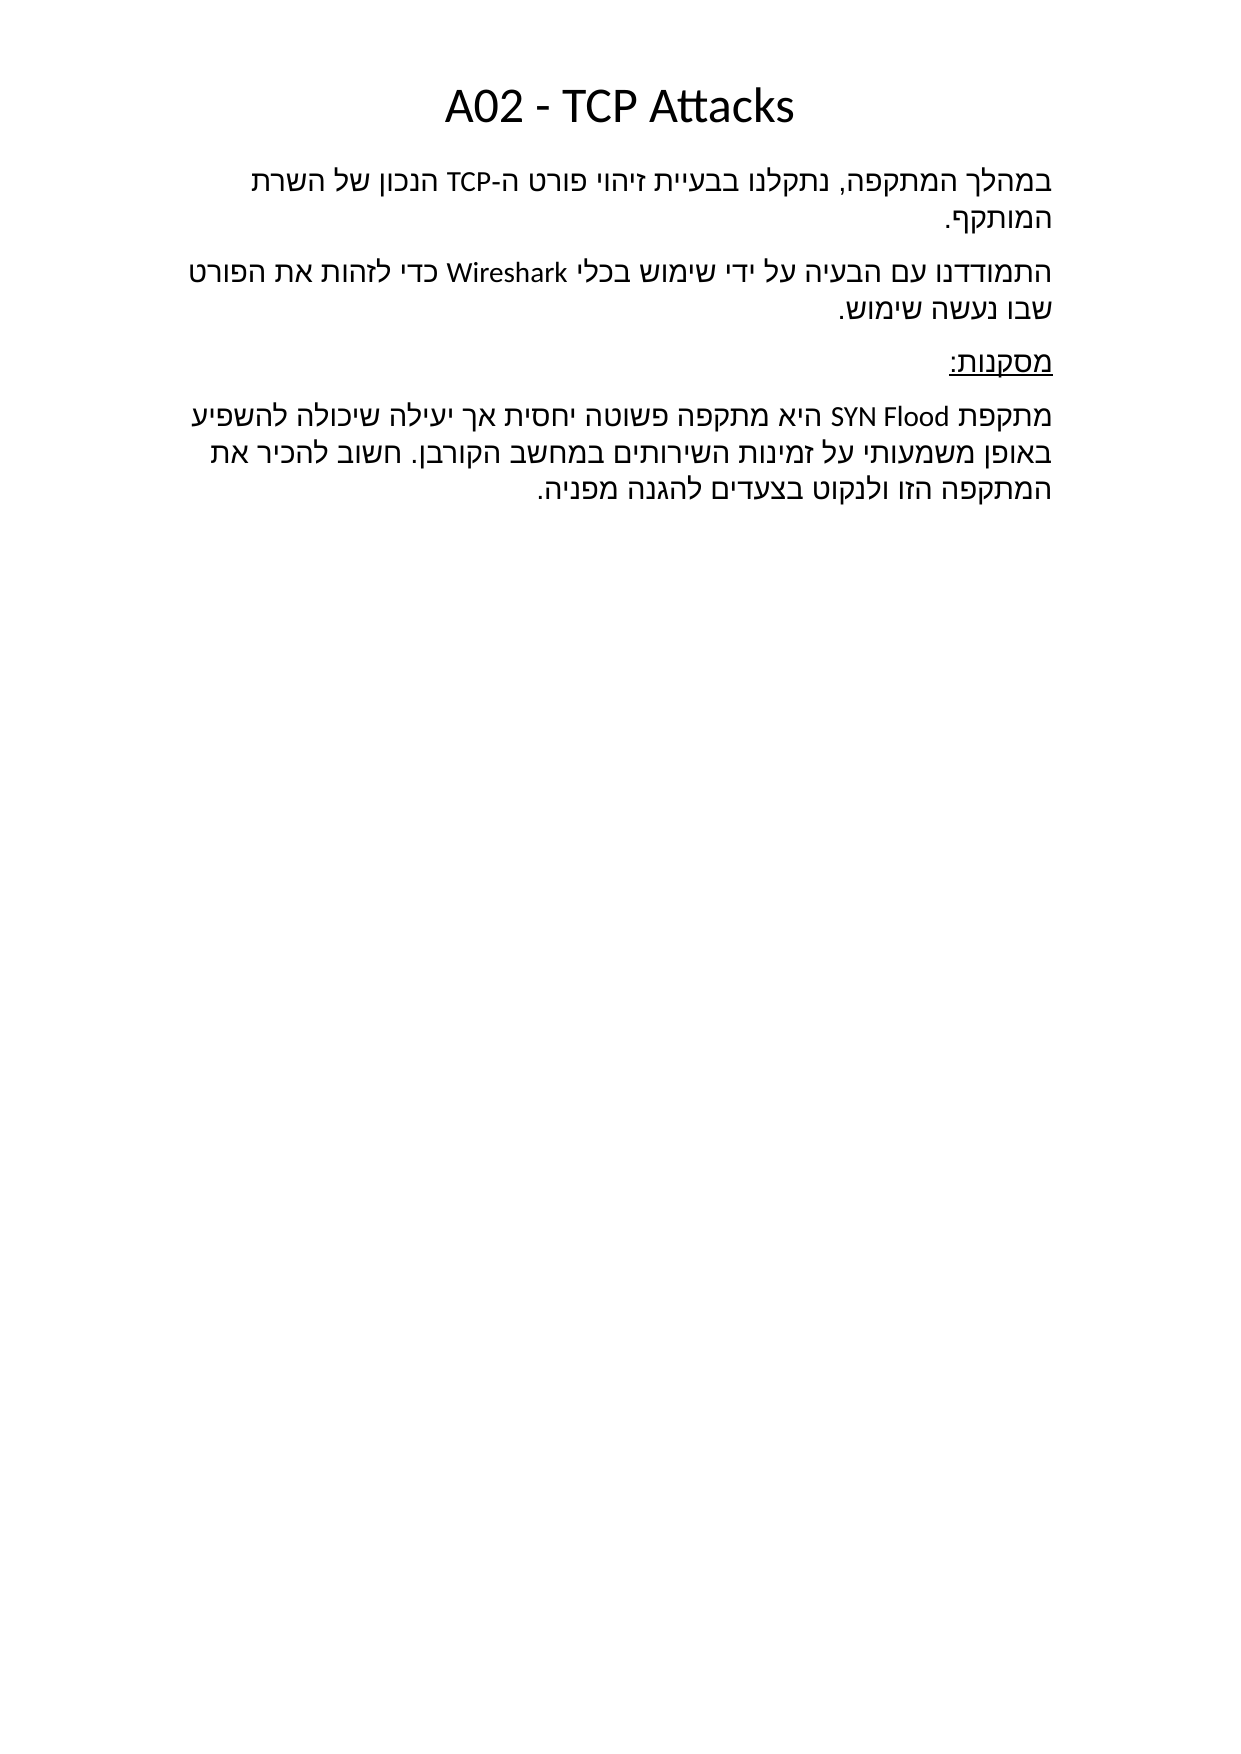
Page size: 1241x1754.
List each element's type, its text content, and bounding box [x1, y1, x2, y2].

text התמודדנו עם הבעיה על ידי שימוש בכלי Wireshark כדי לזהות את הפורט שבו נעשה שימוש. [187, 254, 1053, 326]
text מסקנות: [187, 345, 1053, 378]
text במהלך המתקפה, נתקלנו בבעיית זיהוי פורט ה-TCP הנכון של השרת המותקף. [187, 163, 1053, 234]
text מתקפת SYN Flood היא מתקפה פשוטה יחסית אך יעילה שיכולה להשפיע באופן משמעותי על זמינות השירותים במחשב הקורבן. חשוב להכיר את המתקפה הזו ולנקוט בצעדים להגנה מפניה. [187, 398, 1053, 506]
